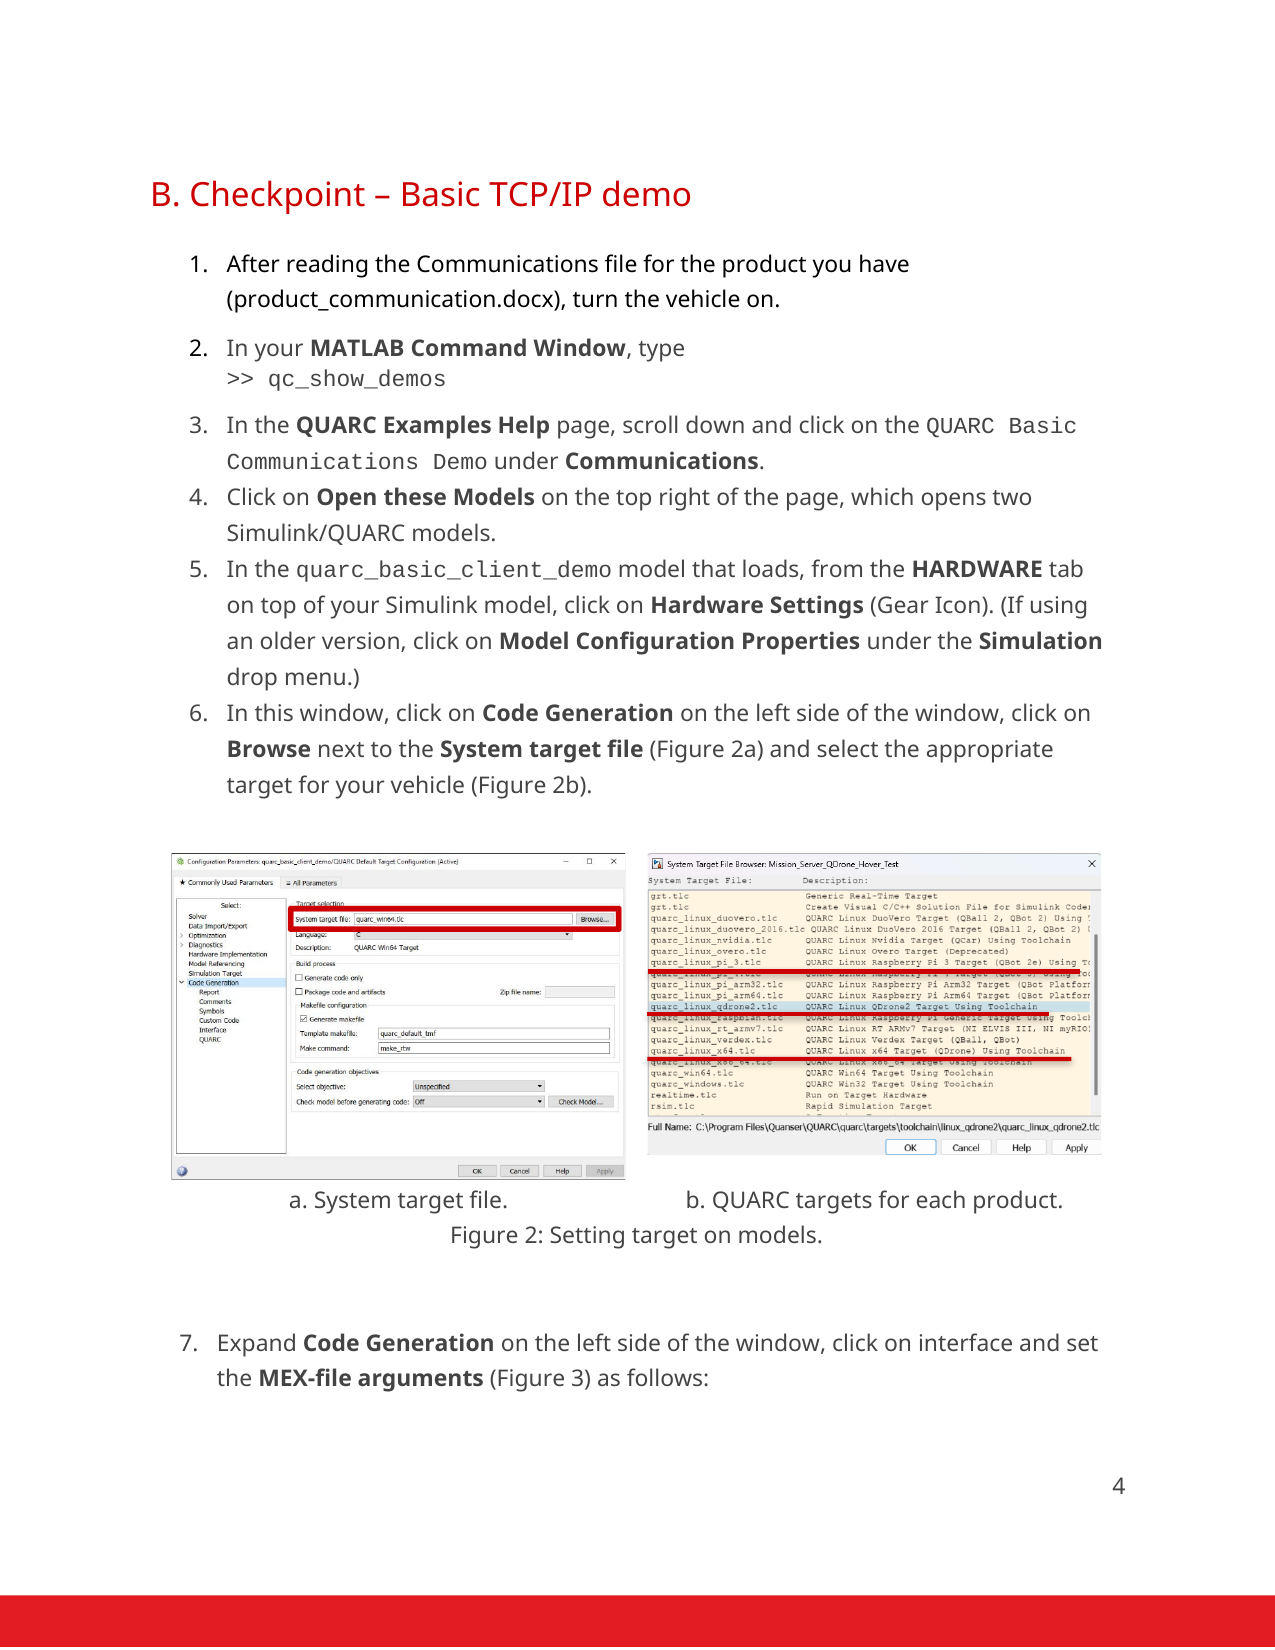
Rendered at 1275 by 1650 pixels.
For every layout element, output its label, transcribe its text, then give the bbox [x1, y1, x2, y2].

picture [171, 853, 626, 1180]
picture [647, 853, 1102, 1155]
subtitle B. Checkpoint – Basic TCP/IP demo [150, 171, 1125, 216]
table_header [150, 237, 1124, 1444]
